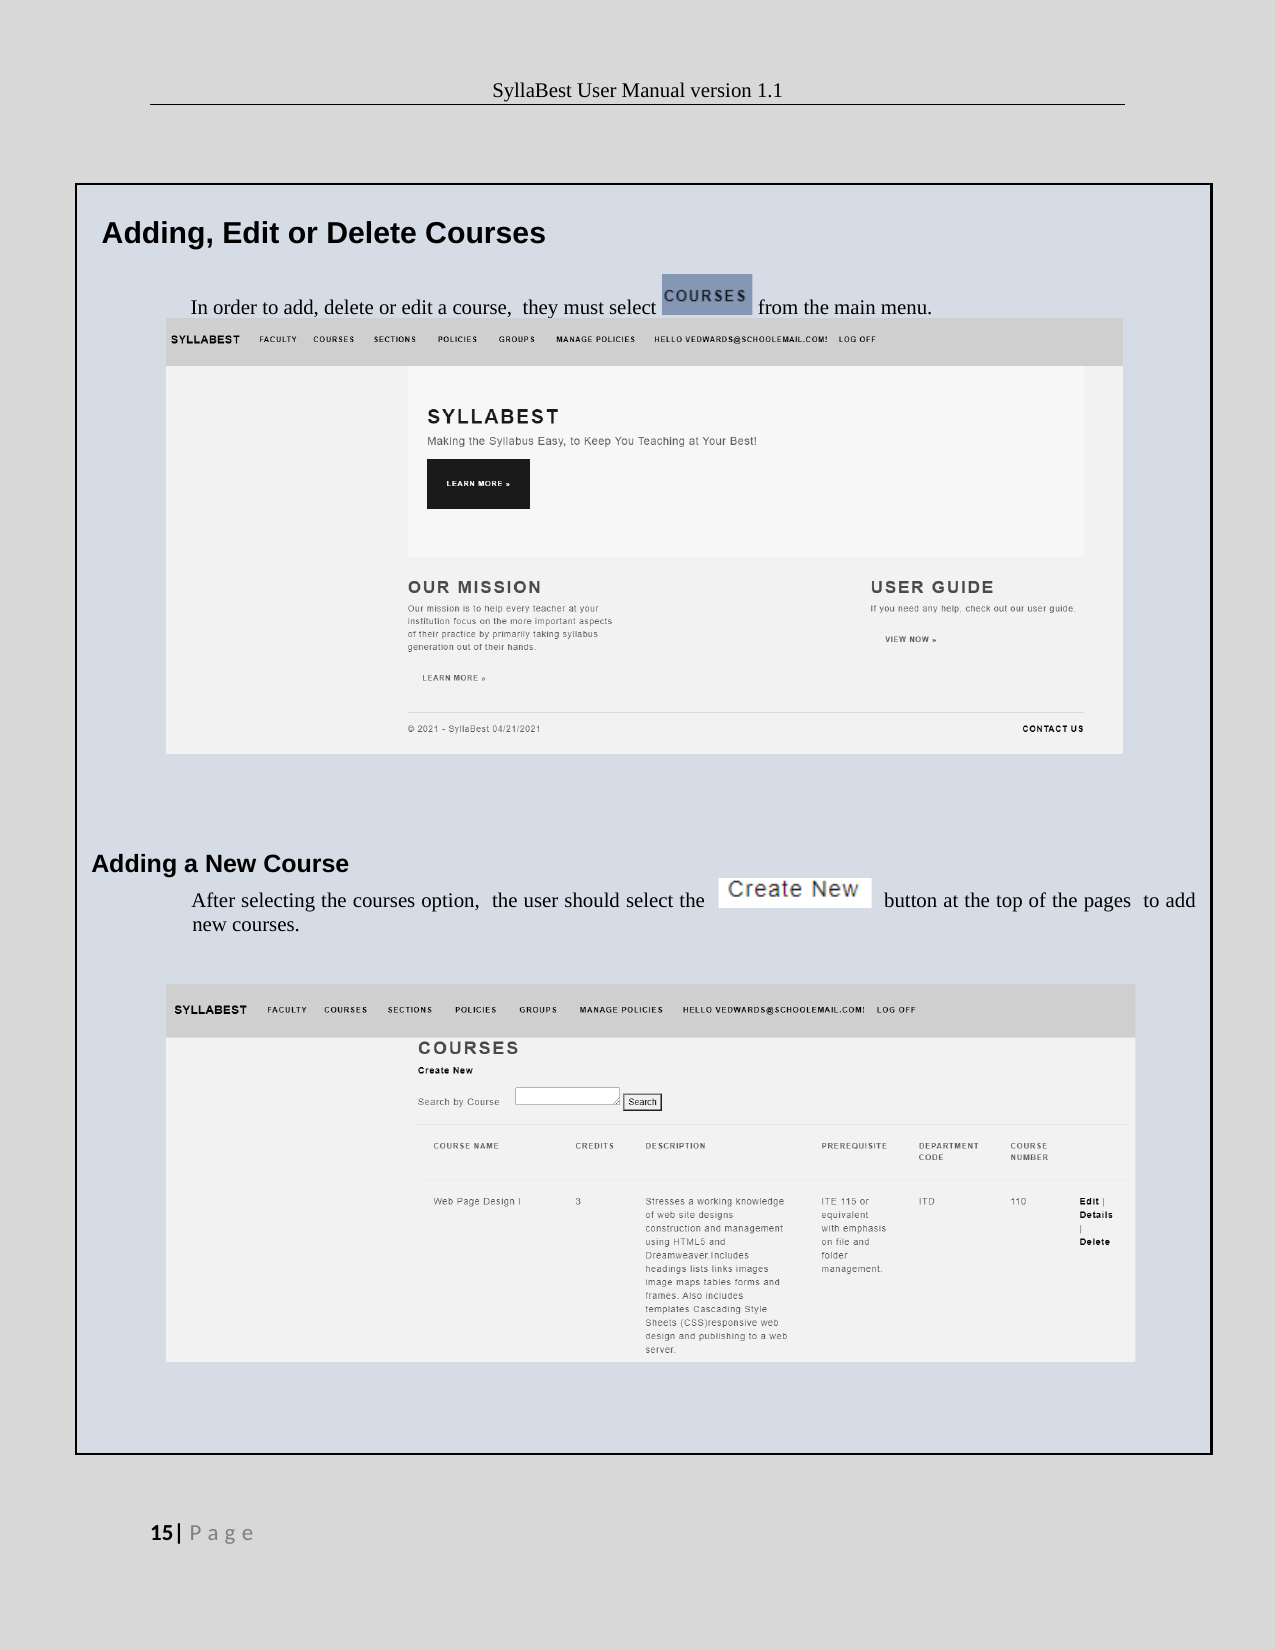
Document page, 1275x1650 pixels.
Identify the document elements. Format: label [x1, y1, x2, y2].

picture [718, 878, 872, 908]
